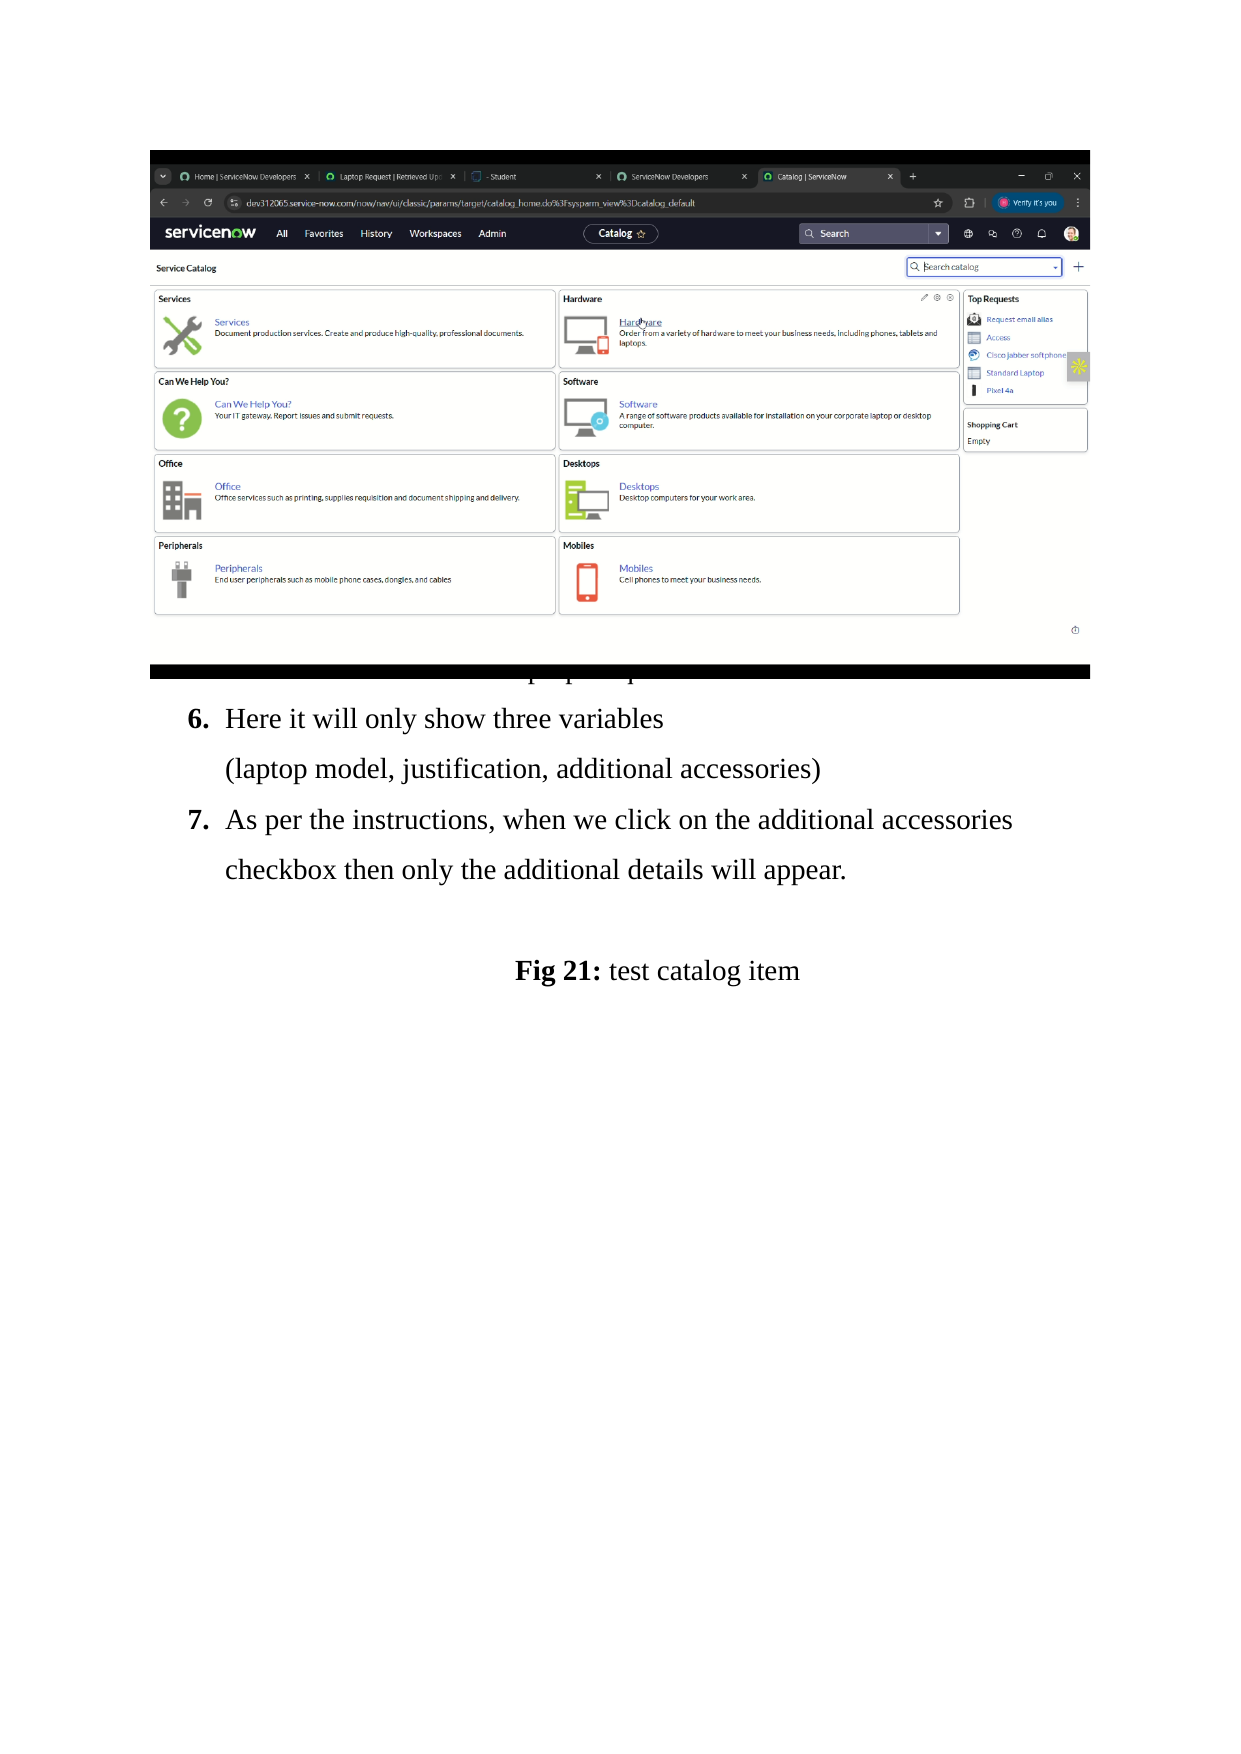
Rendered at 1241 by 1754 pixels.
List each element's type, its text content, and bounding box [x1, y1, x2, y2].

picture [150, 150, 1091, 679]
list As per the instructions, when we click on the additional accessories checkbox then only the additional details will appear. [187, 802, 1090, 886]
list Fig 21: test catalog item [225, 953, 1090, 986]
list (laptop model, justification, additional accessories) [225, 751, 1090, 785]
list Here it will only show three variables [187, 701, 1090, 735]
